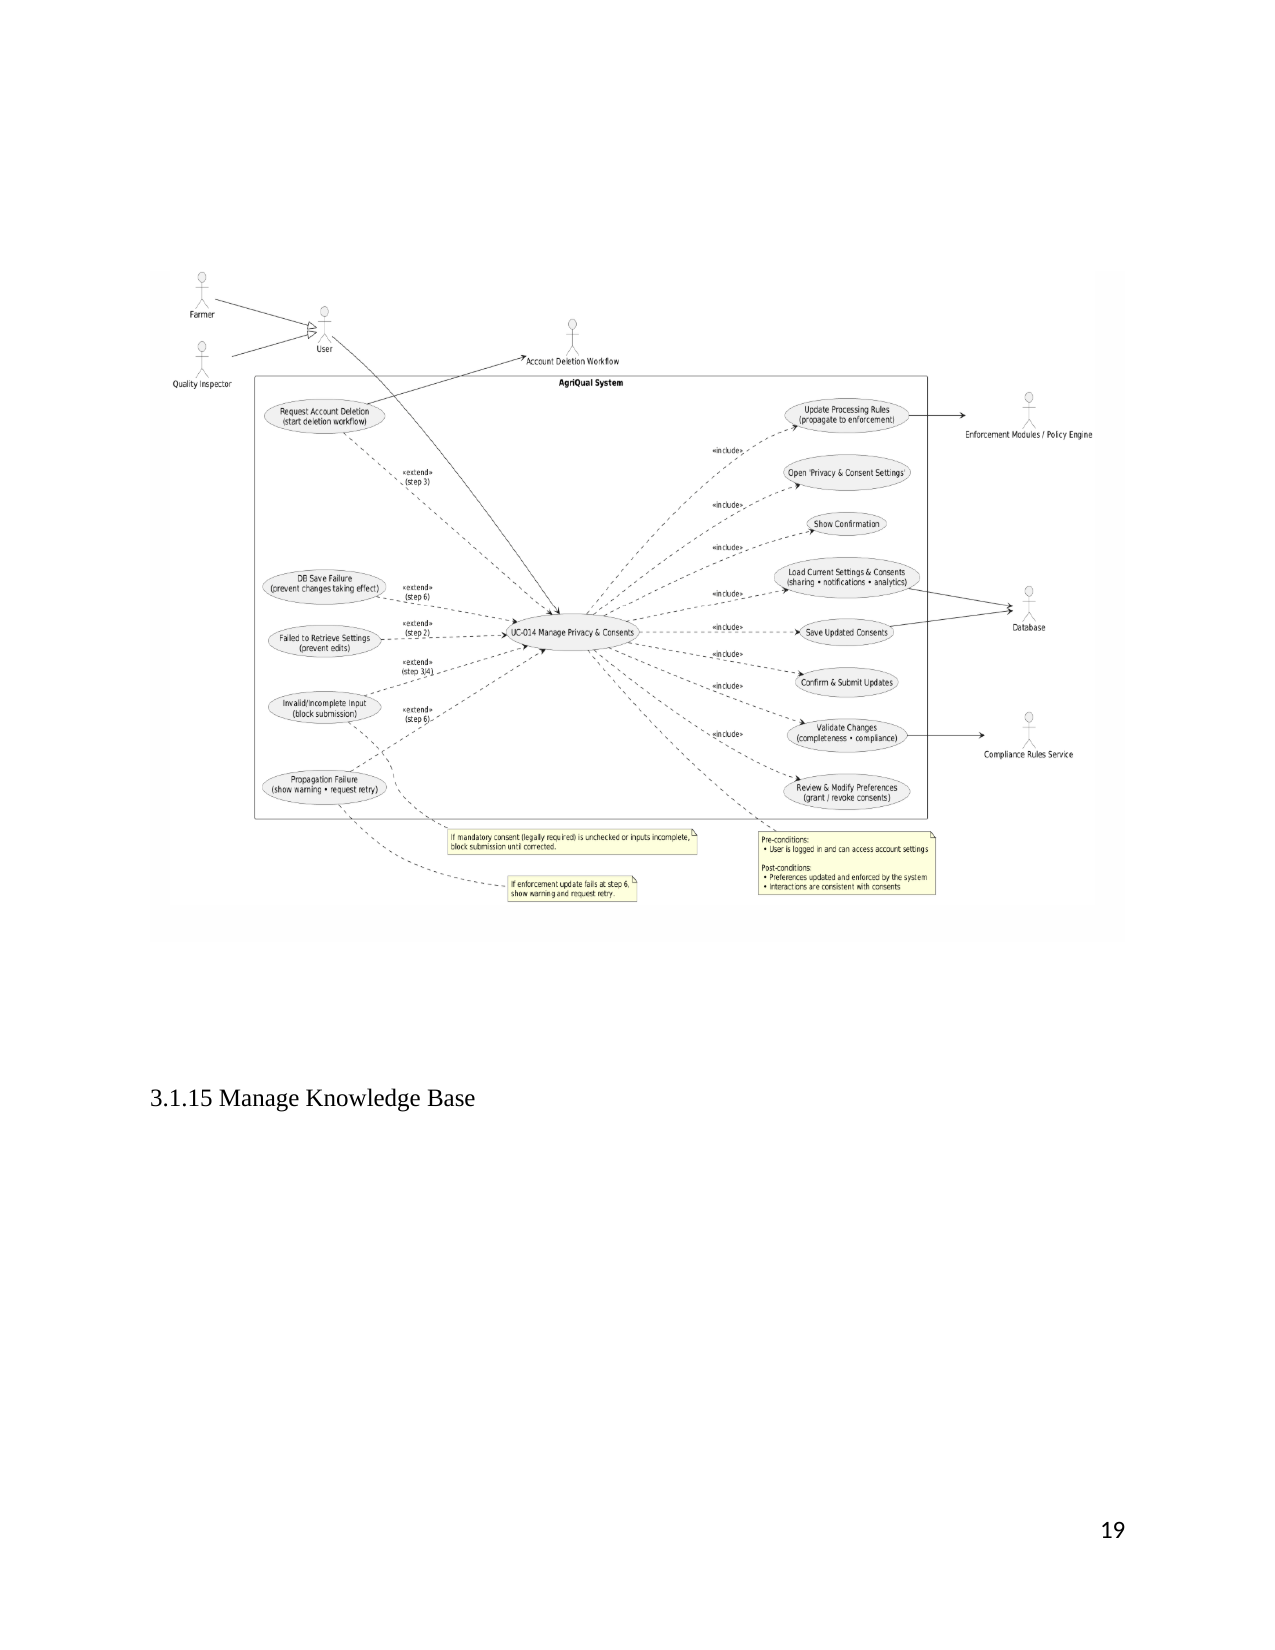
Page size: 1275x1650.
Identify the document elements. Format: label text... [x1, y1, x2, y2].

subtitle 3.1.15 Manage Knowledge Base [150, 1083, 1125, 1111]
picture [150, 271, 1125, 942]
